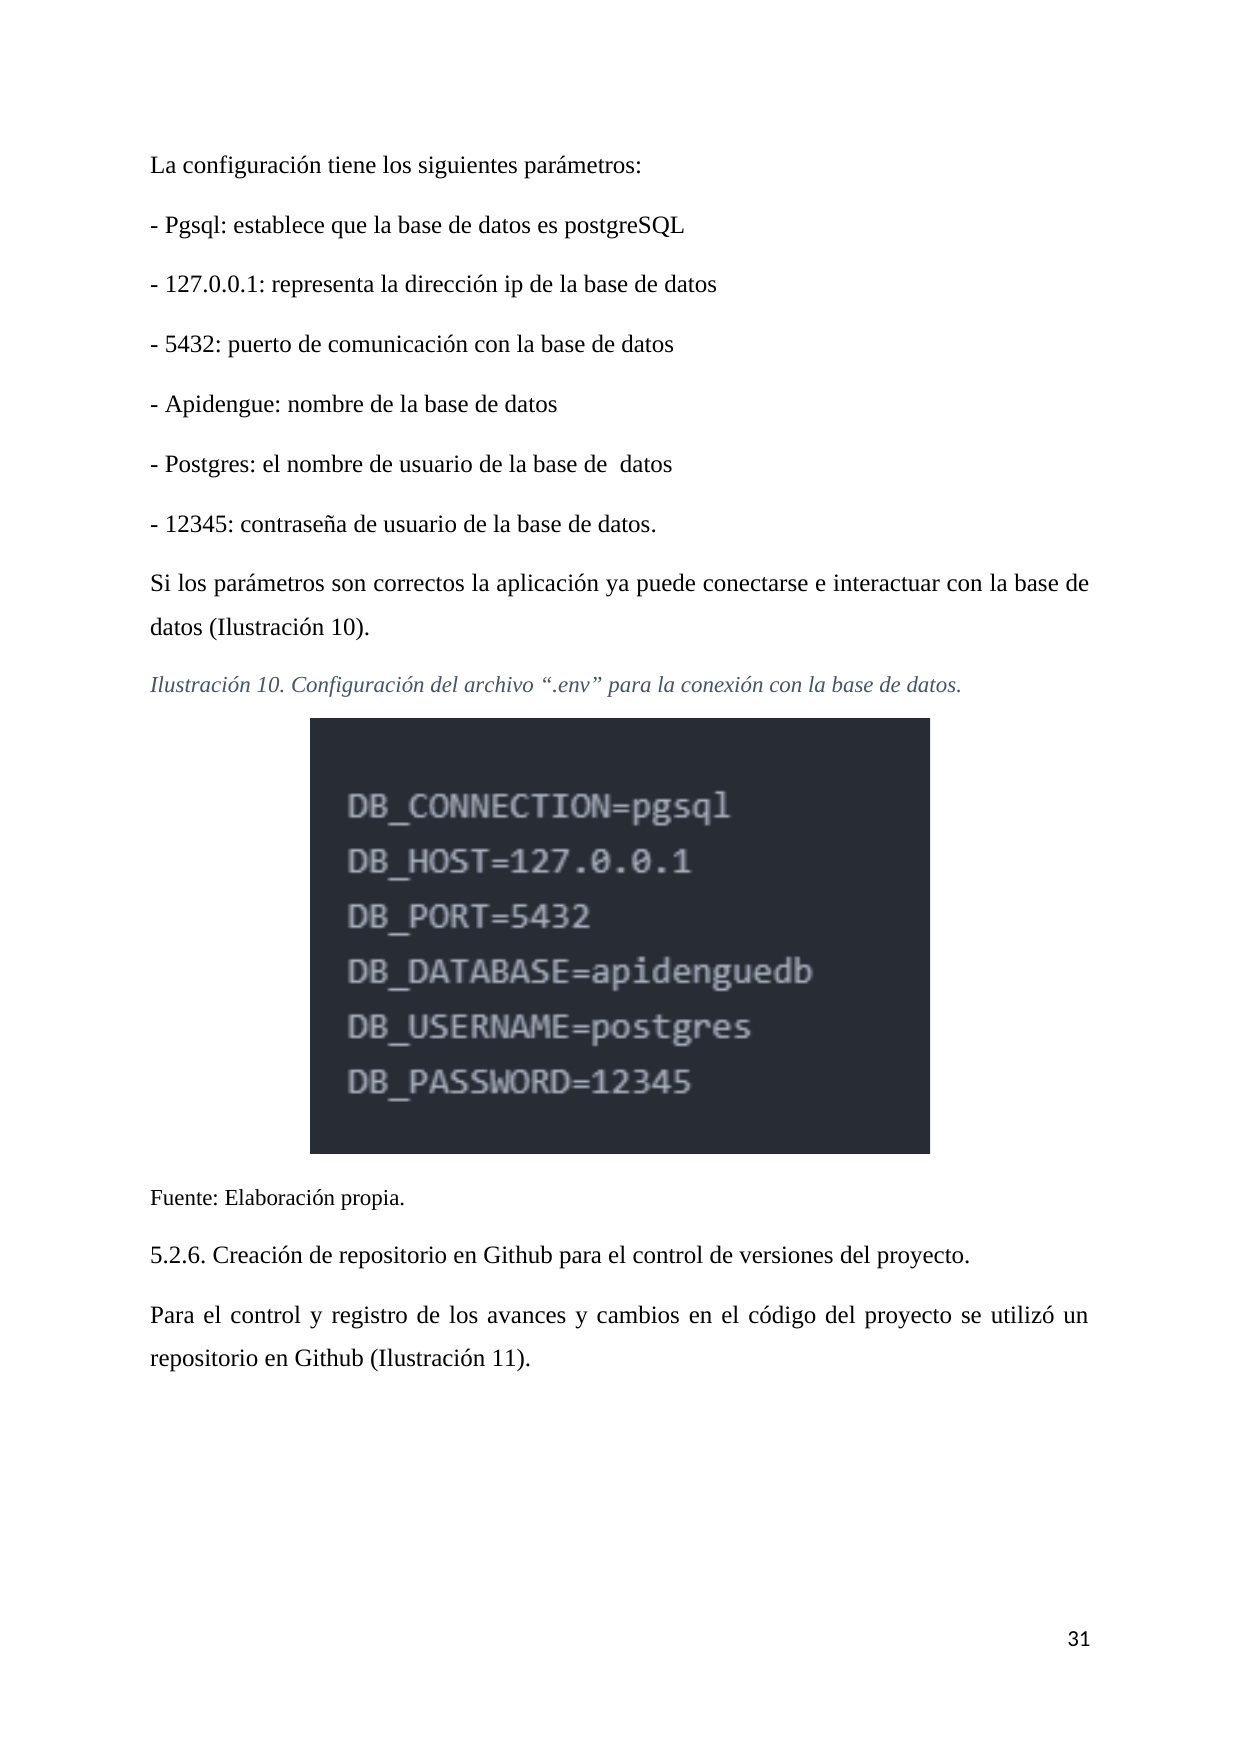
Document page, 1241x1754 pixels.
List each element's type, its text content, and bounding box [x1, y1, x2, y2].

text Fuente: Elaboración propia. [150, 1184, 1090, 1211]
text - Postgres: el nombre de usuario de la base de datos [150, 449, 1090, 478]
text - 5432: puerto de comunicación con la base de datos [150, 329, 1090, 358]
text - 12345: contraseña de usuario de la base de datos. [150, 509, 1090, 537]
text La configuración tiene los siguientes parámetros: [150, 150, 1090, 179]
text - Pgsql: establece que la base de datos es postgreSQL [150, 210, 1090, 238]
text Ilustración 10. Configuración del archivo “.env” para la conexión con la base de datos. [150, 671, 1090, 698]
picture [310, 718, 930, 1154]
text Si los parámetros son correctos la aplicación ya puede conectarse e interactuar con la base de datos (Ilustración 10). [150, 568, 1090, 640]
text - Apidengue: nombre de la base de datos [150, 389, 1090, 418]
text Para el control y registro de los avances y cambios en el código del proyecto se utilizó un repositorio en Github (Ilustración 11). [150, 1300, 1090, 1372]
text 5.2.6. Creación de repositorio en Github para el control de versiones del proyecto. [150, 1241, 1090, 1269]
text - 127.0.0.1: representa la dirección ip de la base de datos [150, 269, 1090, 298]
